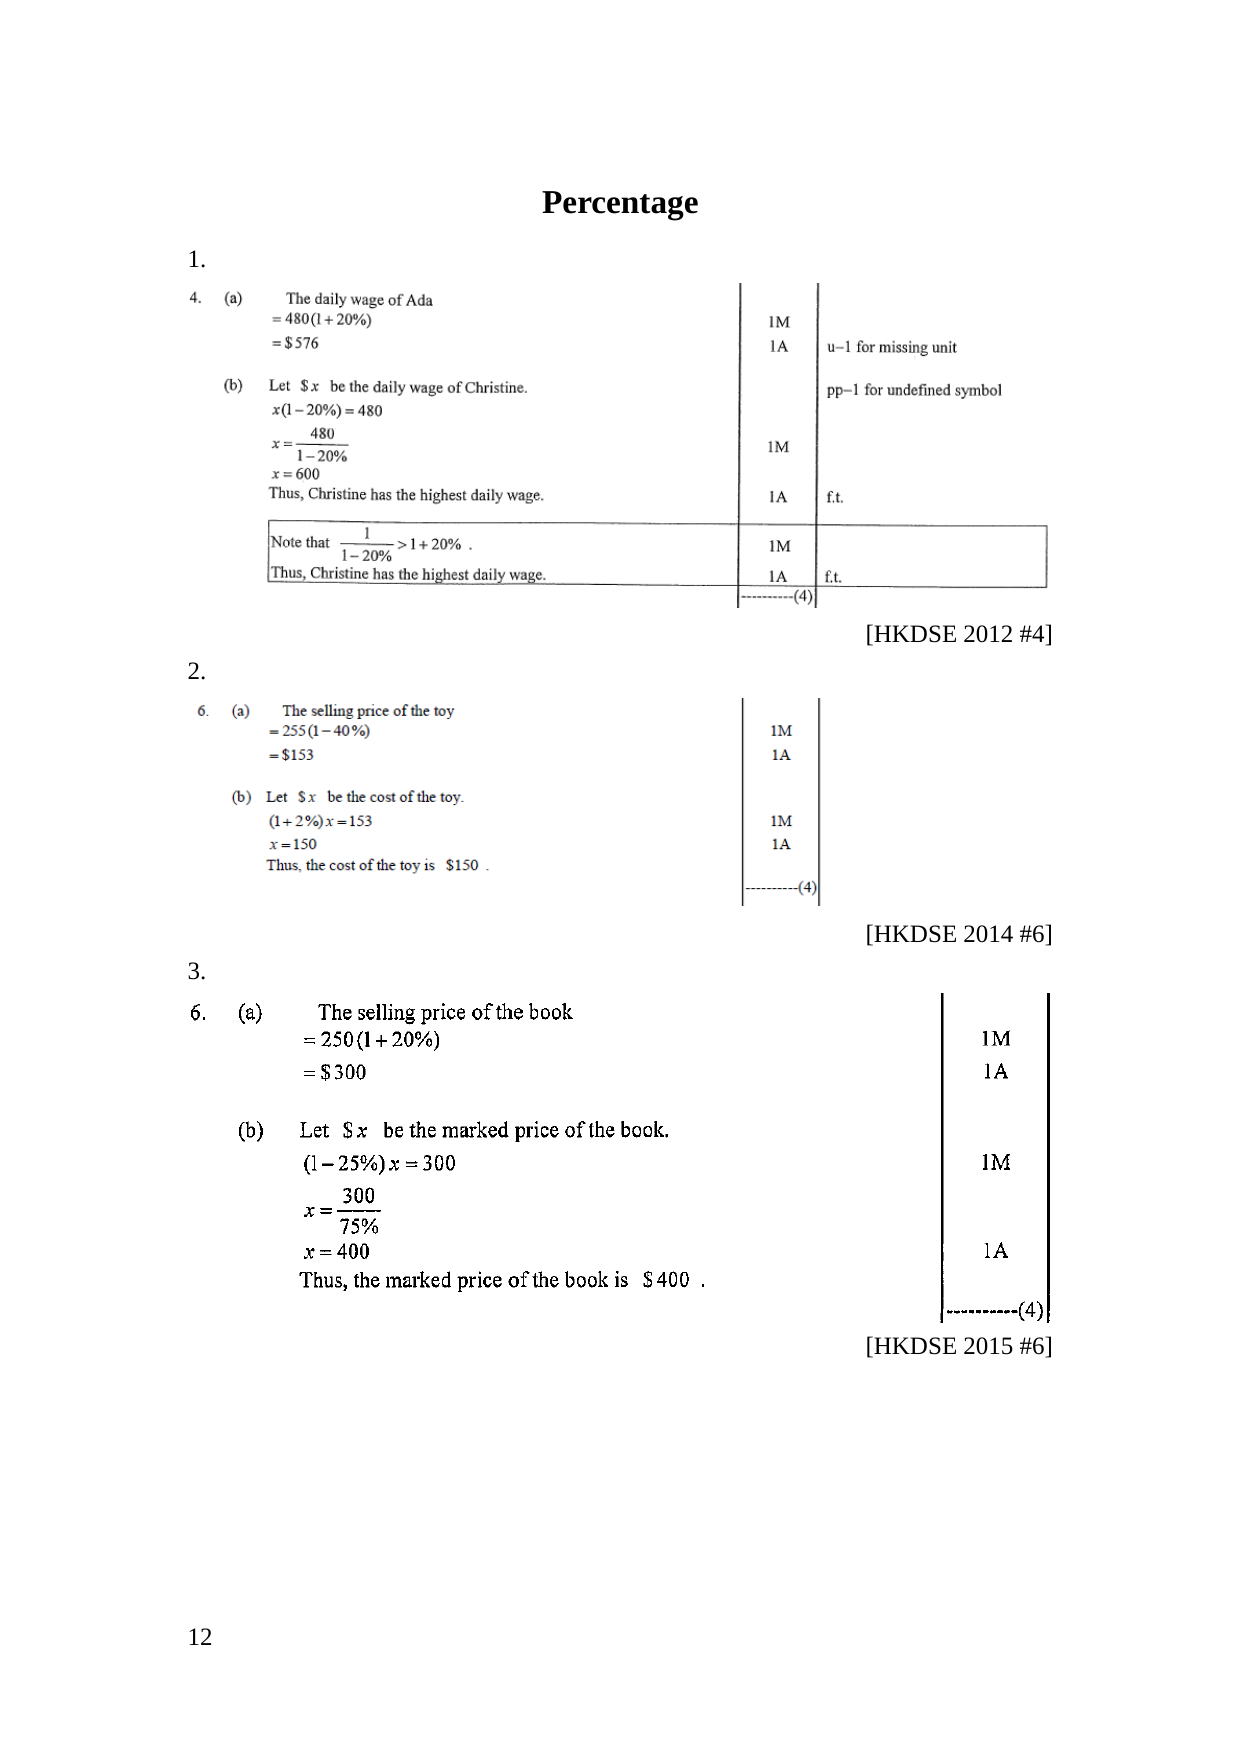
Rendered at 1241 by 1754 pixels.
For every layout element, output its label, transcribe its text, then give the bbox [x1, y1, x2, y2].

text [HKDSE 2015 #6] [187, 1327, 1053, 1364]
text 3. [187, 952, 1053, 989]
text 2. [187, 652, 1053, 689]
text [HKDSE 2012 #4] [187, 614, 1053, 652]
text 1. [187, 239, 1053, 277]
text [HKDSE 2014 #6] [187, 914, 1053, 952]
text Percentage [187, 164, 1053, 239]
